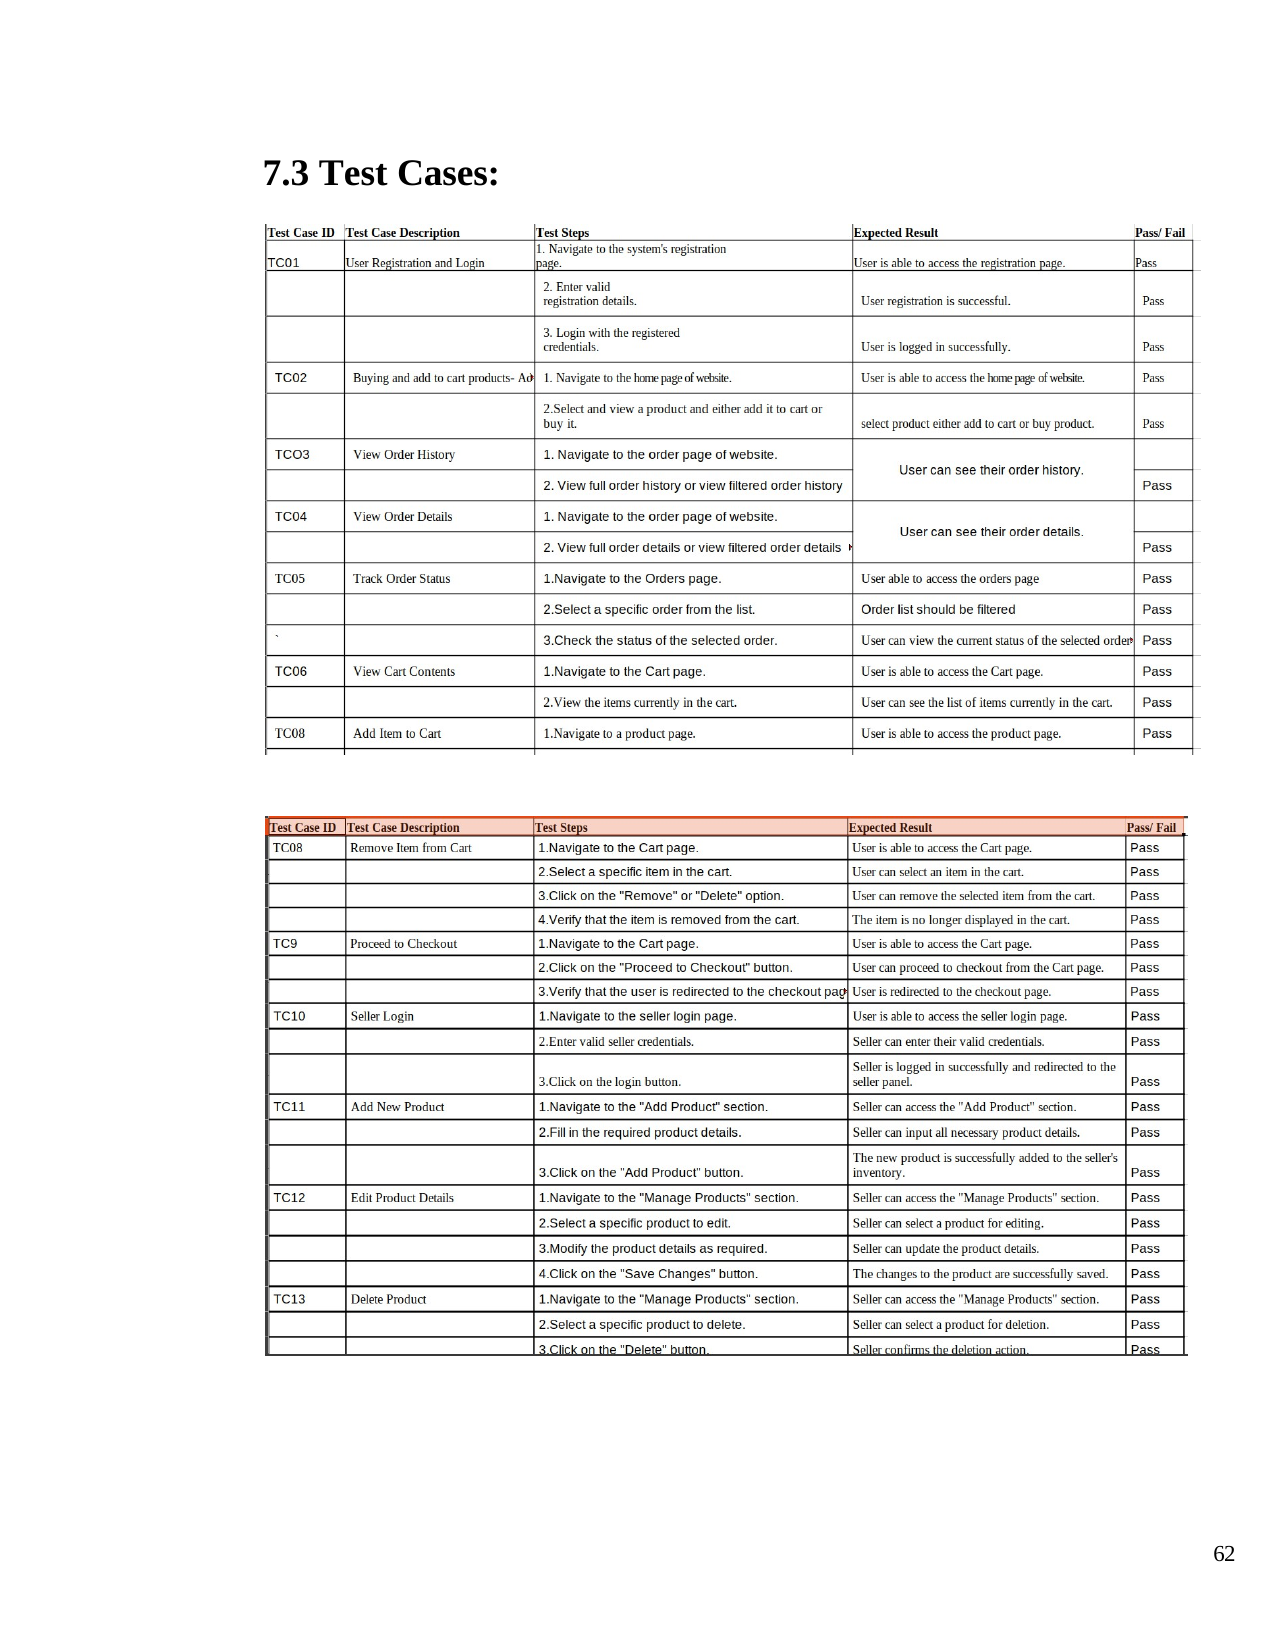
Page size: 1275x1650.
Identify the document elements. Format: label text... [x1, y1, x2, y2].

subtitle Test Cases: [262, 150, 1275, 193]
picture [265, 224, 1201, 755]
picture [265, 816, 1188, 1356]
